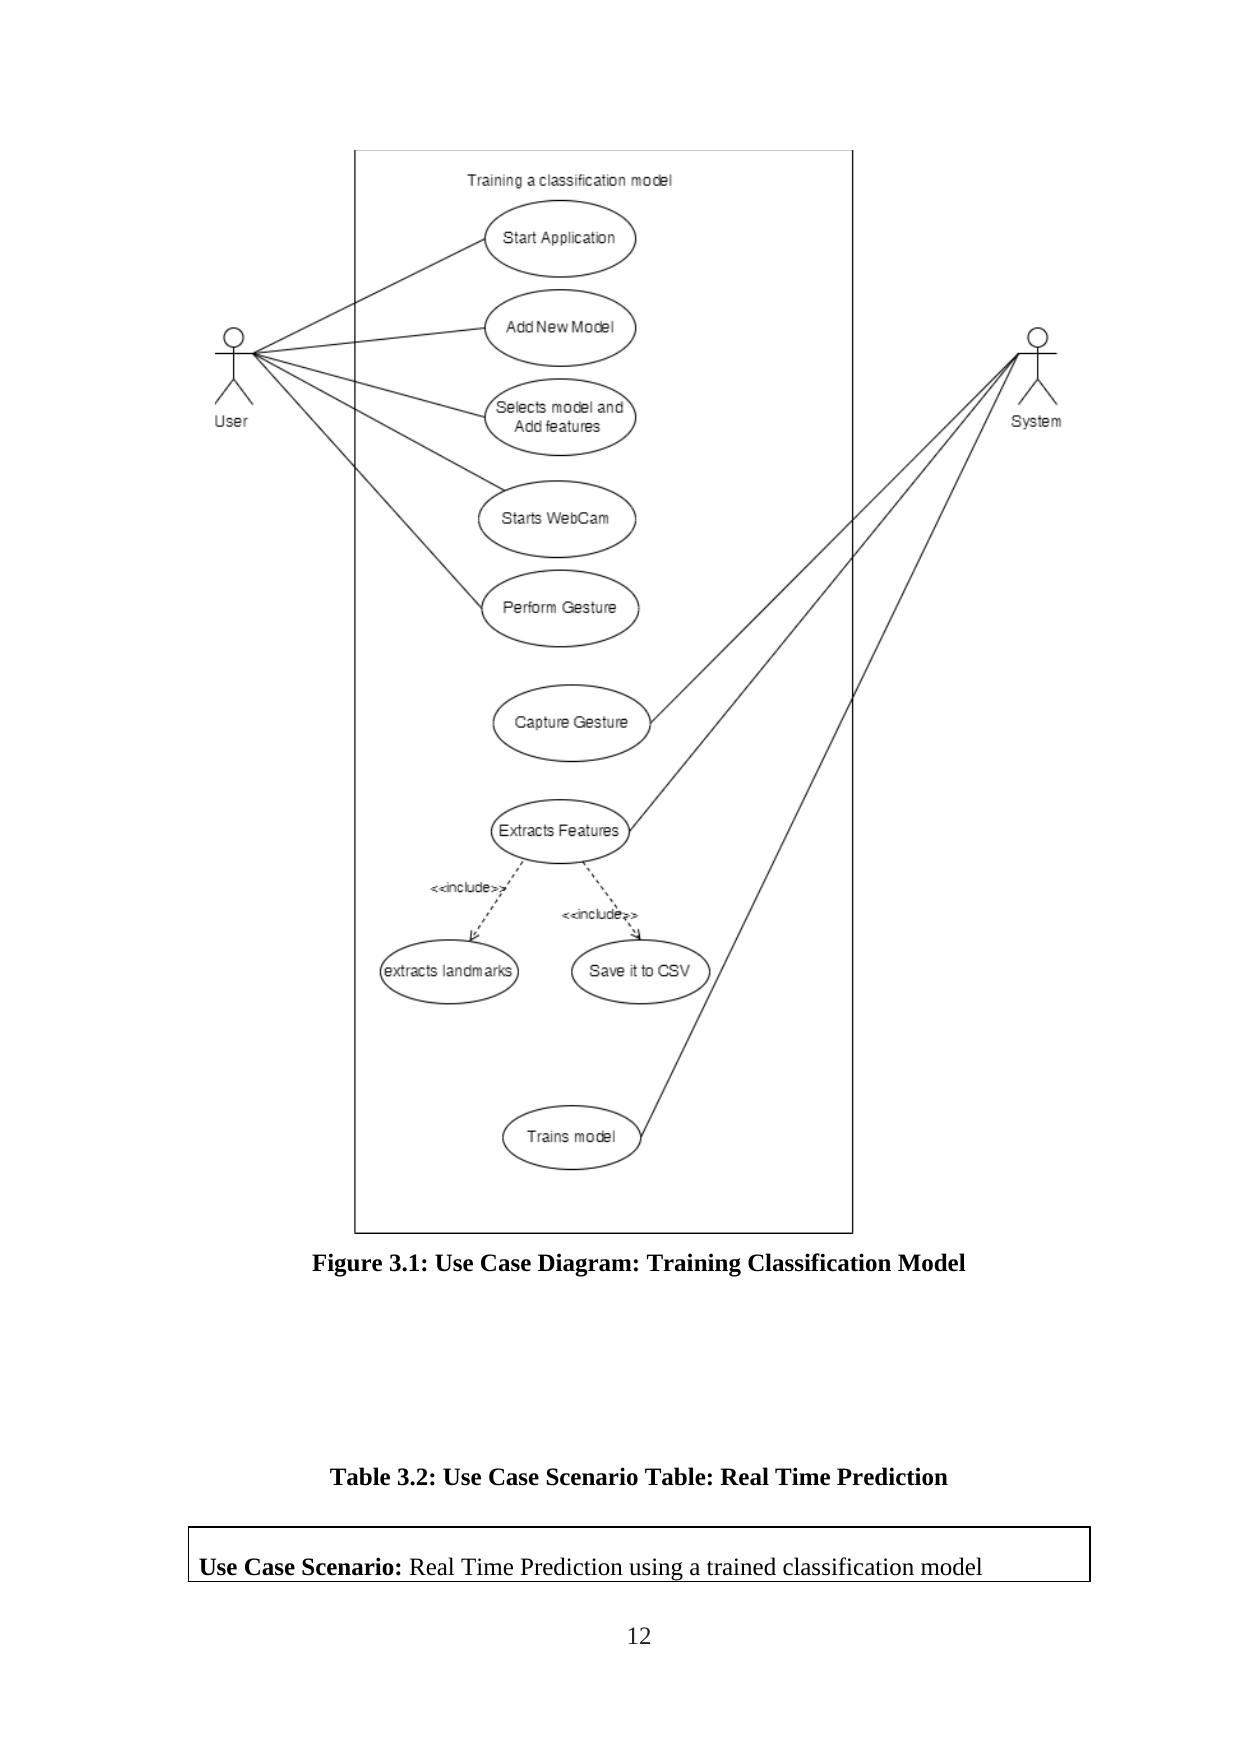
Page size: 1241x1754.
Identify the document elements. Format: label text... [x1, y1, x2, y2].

text Figure 3.1: Use Case Diagram: Training Classification Model [187, 1248, 1090, 1277]
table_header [189, 1528, 1089, 1581]
picture [214, 150, 1063, 1234]
text Table 3.2: Use Case Scenario Table: Real Time Prediction [187, 1462, 1090, 1491]
